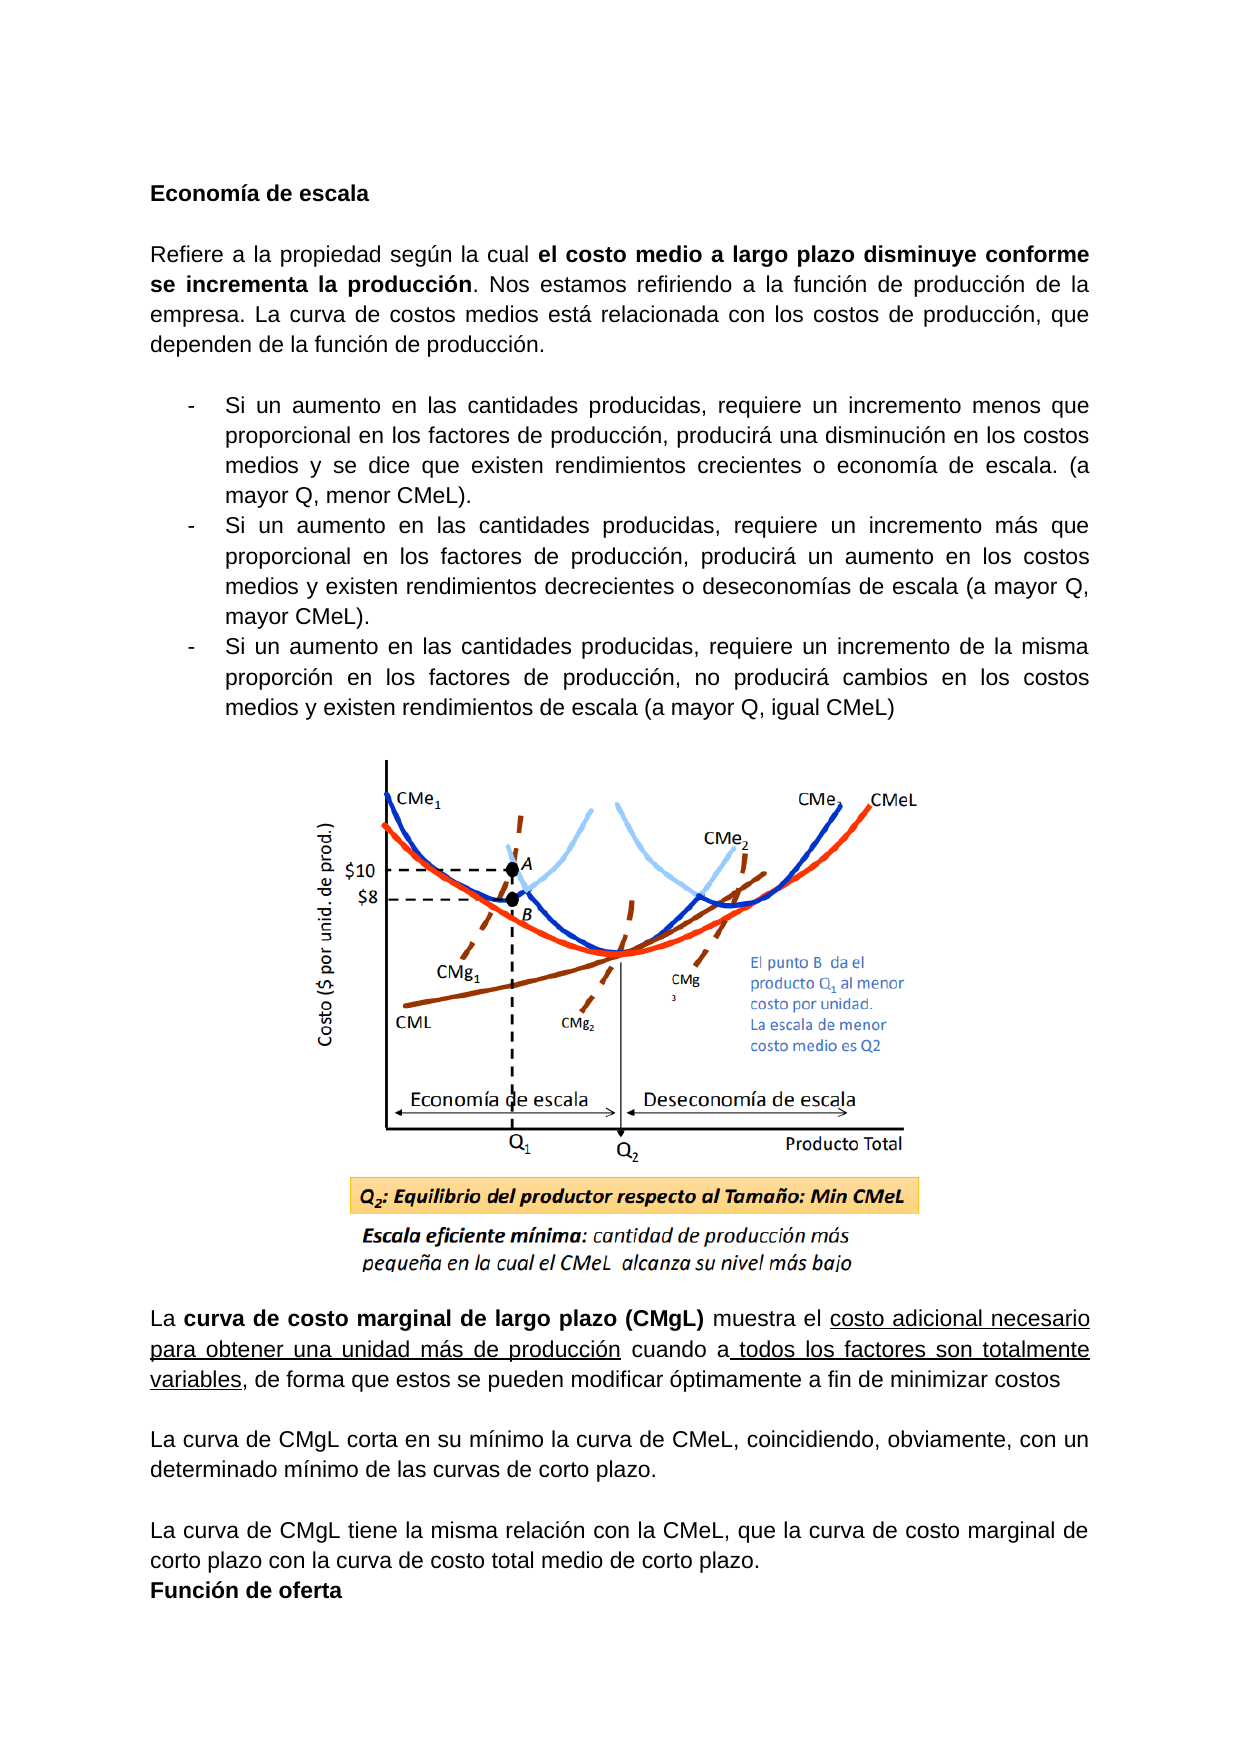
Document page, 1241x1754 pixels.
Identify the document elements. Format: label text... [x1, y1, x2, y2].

list Si un aumento en las cantidades producidas, requiere un incremento más que proporcional en los factores de producción, producirá un aumento en los costos medios y existen rendimientos decrecientes o deseconomías de escala (a mayor Q, mayor CMeL). [187, 512, 1090, 629]
list Si un aumento en las cantidades producidas, requiere un incremento menos que proporcional en los factores de producción, producirá una disminución en los costos medios y se dice que existen rendimientos crecientes o economía de escala. (a mayor Q, menor CMeL). [187, 392, 1090, 509]
text Economía de escala [150, 180, 1090, 207]
text Refiere a la propiedad según la cual el costo medio a largo plazo disminuye conforme se incrementa la producción. Nos estamos refiriendo a la función de producción de la empresa. La curva de costos medios está relacionada con los costos de producción, que dependen de la función de producción. [150, 241, 1090, 358]
picture [314, 754, 926, 1272]
text La curva de CMgL tiene la misma relación con la CMeL, que la curva de costo marginal de corto plazo con la curva de costo total medio de corto plazo. [150, 1517, 1090, 1573]
text La curva de CMgL corta en su mínimo la curva de CMeL, coincidiendo, obviamente, con un determinado mínimo de las curvas de corto plazo. [150, 1426, 1090, 1483]
text Función de oferta [150, 1577, 1090, 1604]
text La curva de costo marginal de largo plazo (CMgL) muestra el costo adicional necesario para obtener una unidad más de producción cuando a todos los factores son totalmente variables, de forma que estos se pueden modificar óptimamente a fin de minimizar costos [150, 1305, 1090, 1392]
list Si un aumento en las cantidades producidas, requiere un incremento de la misma proporción en los factores de producción, no producirá cambios en los costos medios y existen rendimientos de escala (a mayor Q, igual CMeL) [187, 633, 1090, 720]
